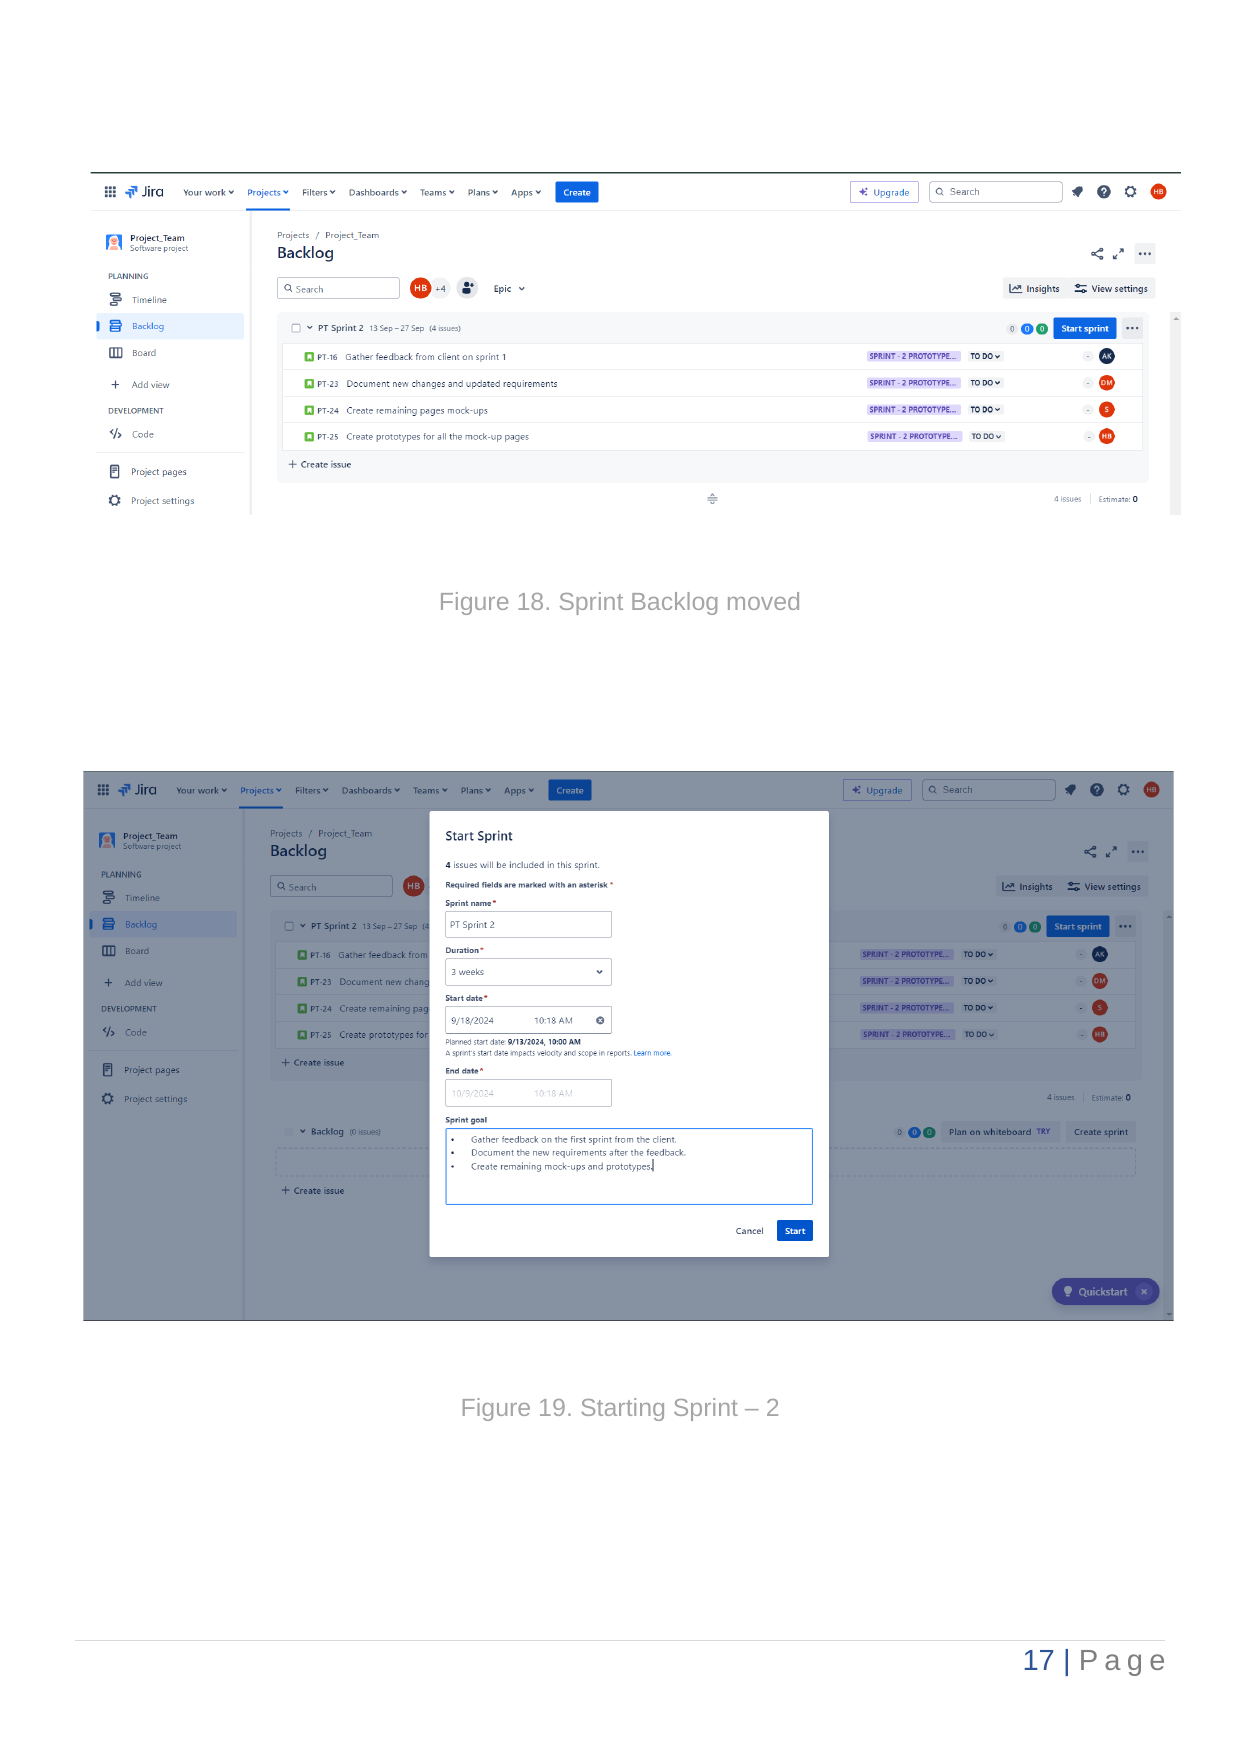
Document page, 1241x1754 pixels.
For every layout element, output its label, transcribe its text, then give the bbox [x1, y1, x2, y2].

picture [83, 771, 1174, 1321]
picture [90, 172, 1181, 515]
text Figure 18. Sprint Backlog moved [75, 587, 1165, 615]
text Figure 19. Starting Sprint – 2 [75, 1393, 1165, 1422]
